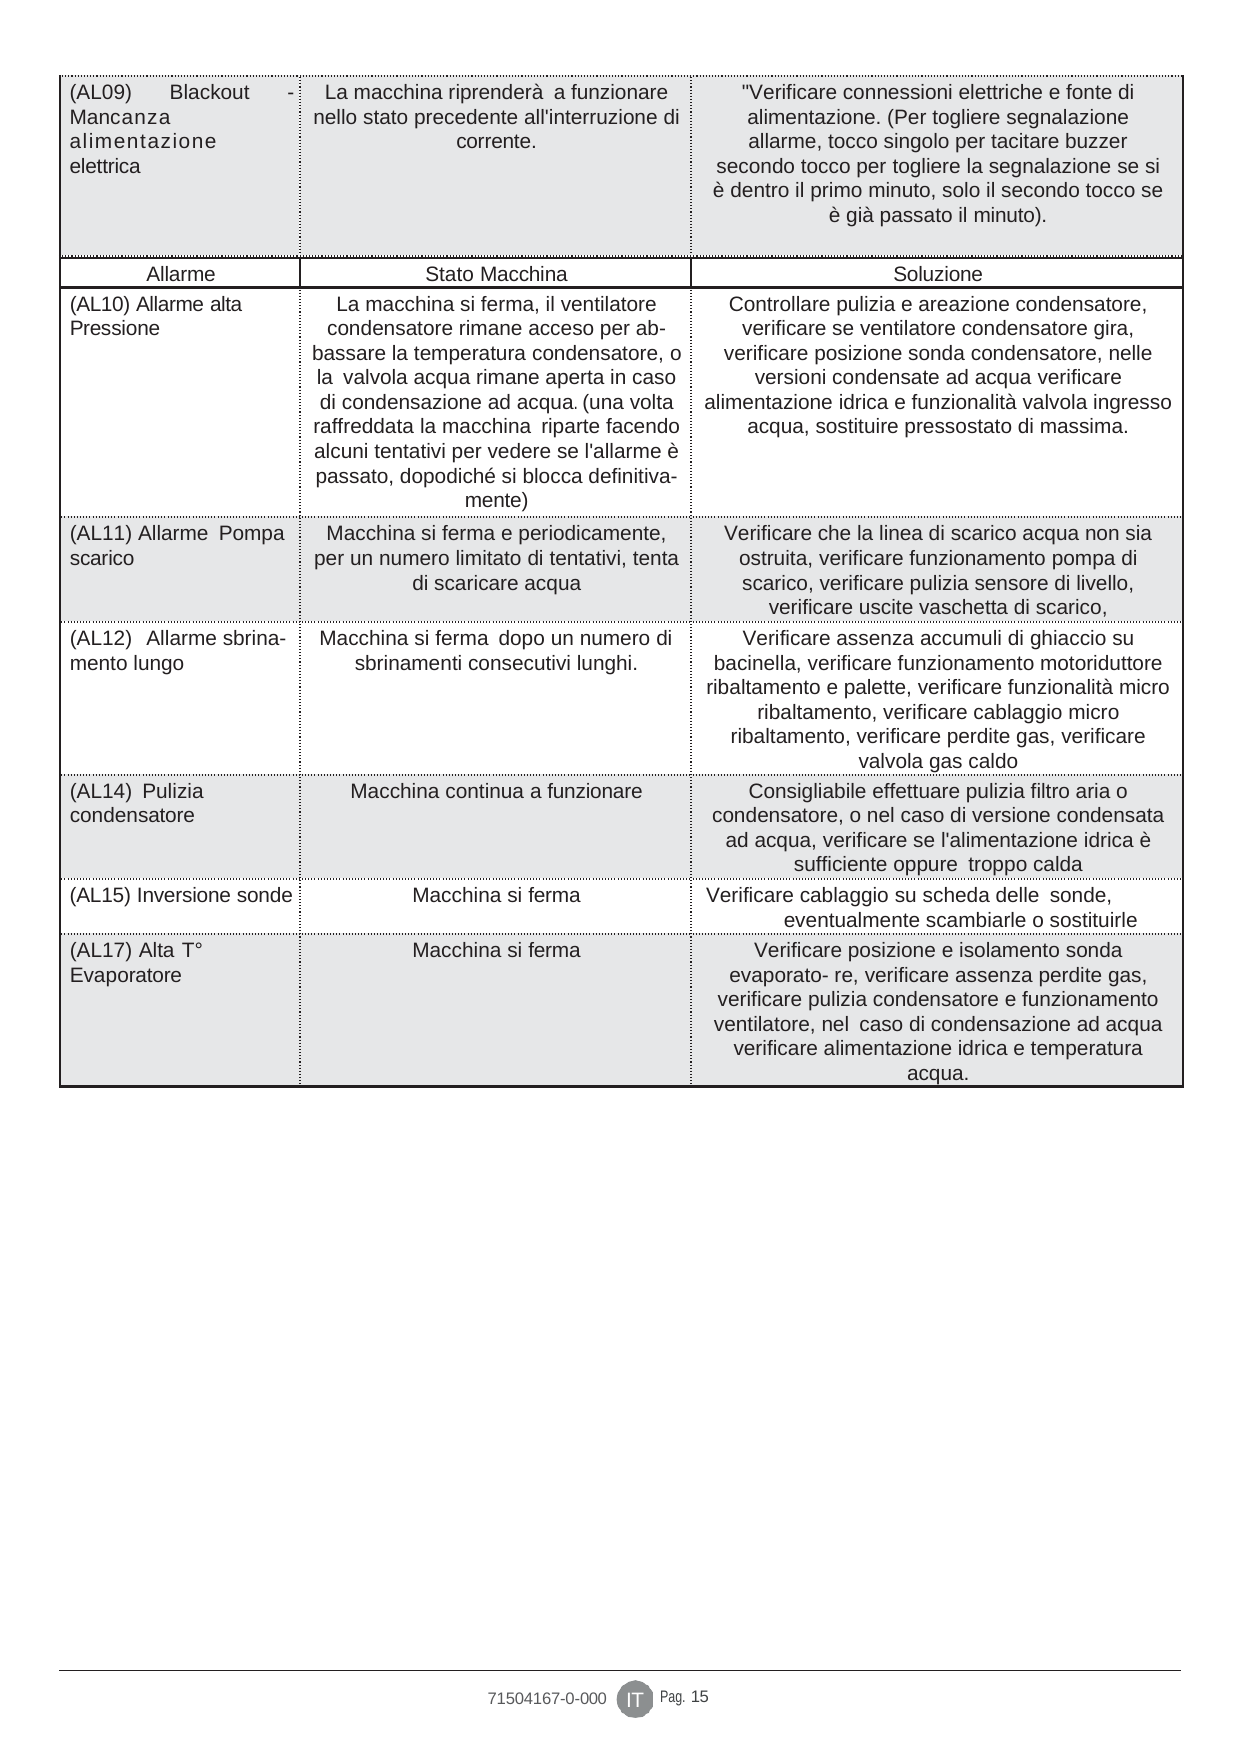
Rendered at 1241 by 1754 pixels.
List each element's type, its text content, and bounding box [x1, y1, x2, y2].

table_cell "Verificare connessioni elettriche e fonte di alimentazione. (Per togliere segnalazione allarme, tocco singolo per tacitare buzzer secondo tocco per togliere la segnalazione se si è dentro il primo minuto, solo il secondo tocco se è già passato il minuto). [691, 75, 1182, 255]
table_cell Macchina si ferma [300, 878, 691, 933]
table_cell Verificare posizione e isolamento sonda evaporato- re, verificare assenza perdite gas, verificare pulizia condensatore e funzionamento ventilatore, nel caso di condensazione ad acqua verificare alimentazione idrica e temperatura acqua. [691, 933, 1182, 1085]
table_cell Macchina si ferma dopo un numero di sbrinamenti consecutivi lunghi. [300, 621, 691, 773]
table_cell La macchina riprenderà a funzionare nello stato precedente all'interruzione di corrente. [300, 75, 691, 255]
table_cell (AL17) Alta T° Evaporatore [61, 933, 300, 1085]
table_cell (AL09) Blackout - Mancanza alimentazione elettrica [61, 75, 299, 255]
table_cell Verificare cablaggio su scheda delle sonde, eventualmente scambiarle o sostituirle [691, 878, 1182, 933]
table_cell (AL11) Allarme Pompa scarico [61, 516, 300, 621]
picture [616, 1680, 653, 1718]
table_cell Macchina continua a funzionare [300, 774, 691, 878]
table_cell (AL12) Allarme sbrina- mento lungo [61, 621, 300, 773]
table_header Stato Macchina [301, 259, 690, 286]
table_cell La macchina si ferma, il ventilatore condensatore rimane acceso per ab- bassare la temperatura condensatore, o la valvola acqua rimane aperta in caso di condensazione ad acqua. (una volta raffreddata la macchina riparte facendo alcuni tentativi per vedere se l'allarme è passato, dopodiché si blocca definitiva- mente) [300, 289, 691, 516]
table_cell Consigliabile effettuare pulizia filtro aria o condensatore, o nel caso di versione condensata ad acqua, verificare se l'alimentazione idrica è sufficiente oppure troppo calda [691, 774, 1182, 878]
table_header Allarme [61, 259, 299, 286]
table_header Soluzione [692, 259, 1182, 286]
table_cell (AL15) Inversione sonde [61, 878, 300, 933]
table_cell Macchina si ferma e periodicamente, per un numero limitato di tentativi, tenta di scaricare acqua [300, 516, 691, 621]
table_cell Verificare che la linea di scarico acqua non sia ostruita, verificare funzionamento pompa di scarico, verificare pulizia sensore di livello, verificare uscite vaschetta di scarico, [691, 516, 1182, 621]
table_cell Verificare assenza accumuli di ghiaccio su bacinella, verificare funzionamento motoriduttore ribaltamento e palette, verificare funzionalità micro ribaltamento, verificare cablaggio micro ribaltamento, verificare perdite gas, verificare valvola gas caldo [691, 621, 1182, 773]
table_cell (AL14) Pulizia condensatore [61, 774, 300, 878]
table_cell Macchina si ferma [300, 933, 691, 1085]
table_cell Controllare pulizia e areazione condensatore, verificare se ventilatore condensatore gira, verificare posizione sonda condensatore, nelle versioni condensate ad acqua verificare alimentazione idrica e funzionalità valvola ingresso acqua, sostituire pressostato di massima. [691, 289, 1182, 516]
table_cell (AL10) Allarme alta Pressione [61, 289, 300, 516]
